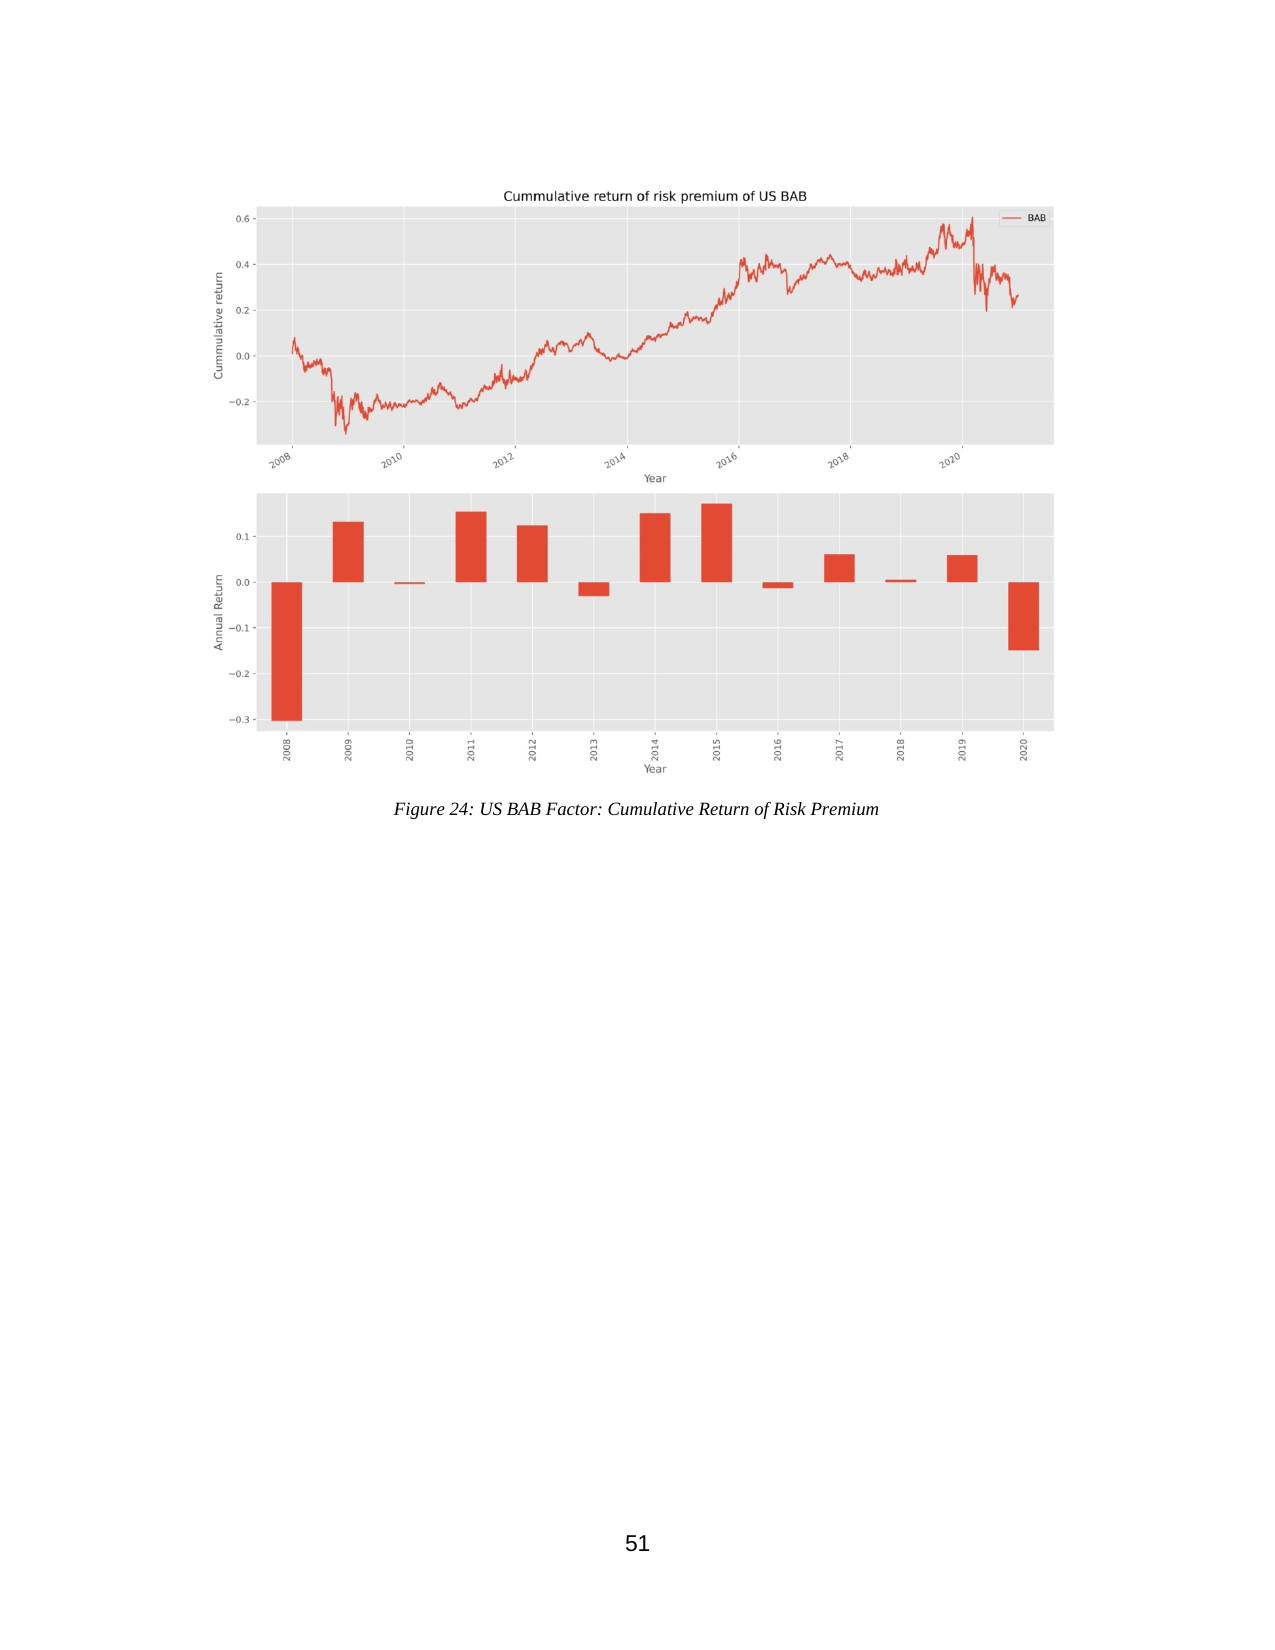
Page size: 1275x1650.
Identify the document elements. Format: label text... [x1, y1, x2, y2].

picture [204, 180, 1071, 794]
text Figure 24: US BAB Factor: Cumulative Return of Risk Premium [150, 797, 1125, 819]
